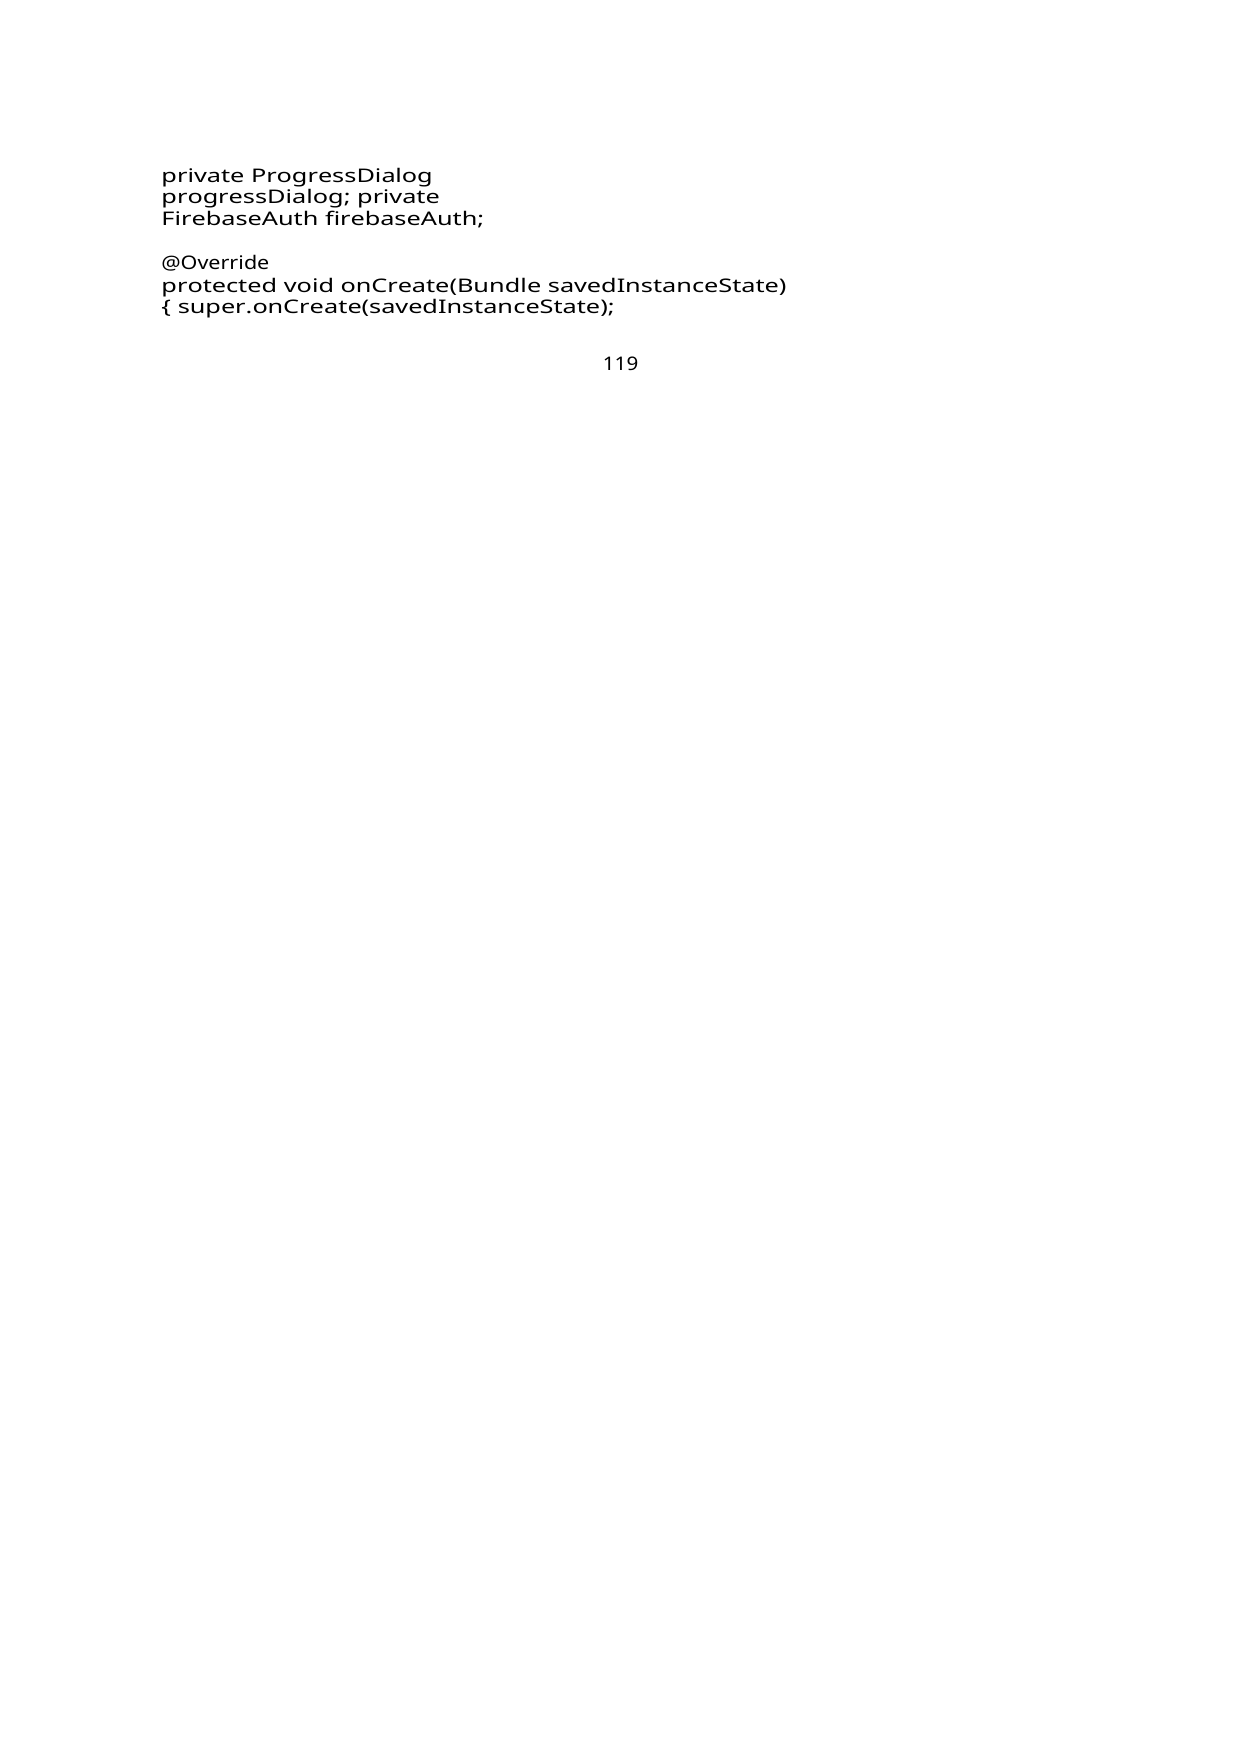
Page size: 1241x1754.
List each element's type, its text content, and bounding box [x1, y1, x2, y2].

text 119 [425, 350, 815, 376]
text @Override [161, 250, 1198, 275]
text protected void onCreate(Bundle savedInstanceState) { super.onCreate(savedInstanceState); [161, 275, 848, 319]
text private ProgressDialog progressDialog; private FirebaseAuth firebaseAuth; [161, 164, 541, 230]
